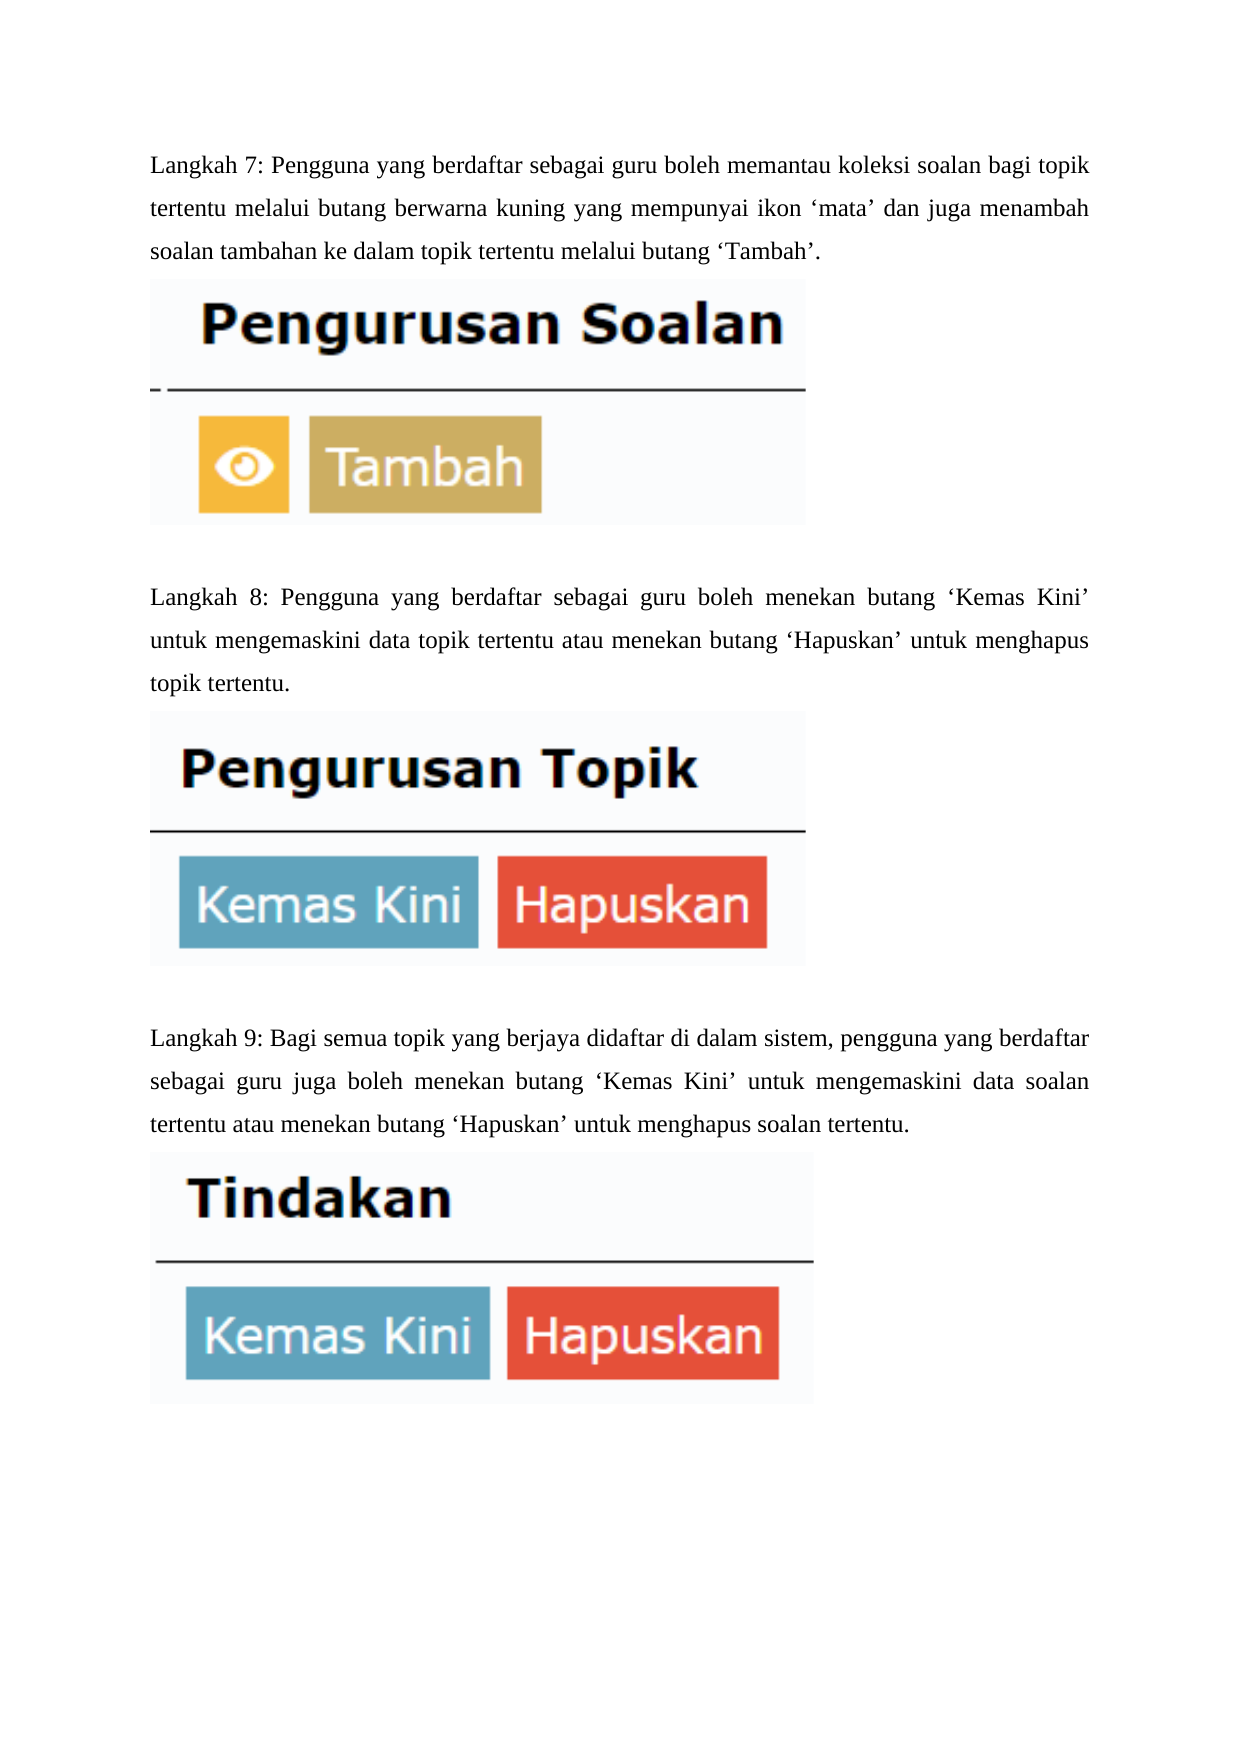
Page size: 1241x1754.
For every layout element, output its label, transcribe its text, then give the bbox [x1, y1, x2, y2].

text Langkah 9: Bagi semua topik yang berjaya didaftar di dalam sistem, pengguna yang berdaftar sebagai guru juga boleh menekan butang ‘Kemas Kini’ untuk mengemaskini data soalan tertentu atau menekan butang ‘Hapuskan’ untuk menghapus soalan tertentu. [150, 1023, 1090, 1138]
text Langkah 7: Pengguna yang berdaftar sebagai guru boleh memantau koleksi soalan bagi topik tertentu melalui butang berwarna kuning yang mempunyai ikon ‘mata’ dan juga menambah soalan tambahan ke dalam topik tertentu melalui butang ‘Tambah’. [150, 150, 1090, 265]
picture [150, 279, 806, 525]
text Langkah 8: Pengguna yang berdaftar sebagai guru boleh menekan butang ‘Kemas Kini’ untuk mengemaskini data topik tertentu atau menekan butang ‘Hapuskan’ untuk menghapus topik tertentu. [150, 582, 1090, 697]
picture [150, 711, 806, 966]
picture [150, 1152, 814, 1404]
